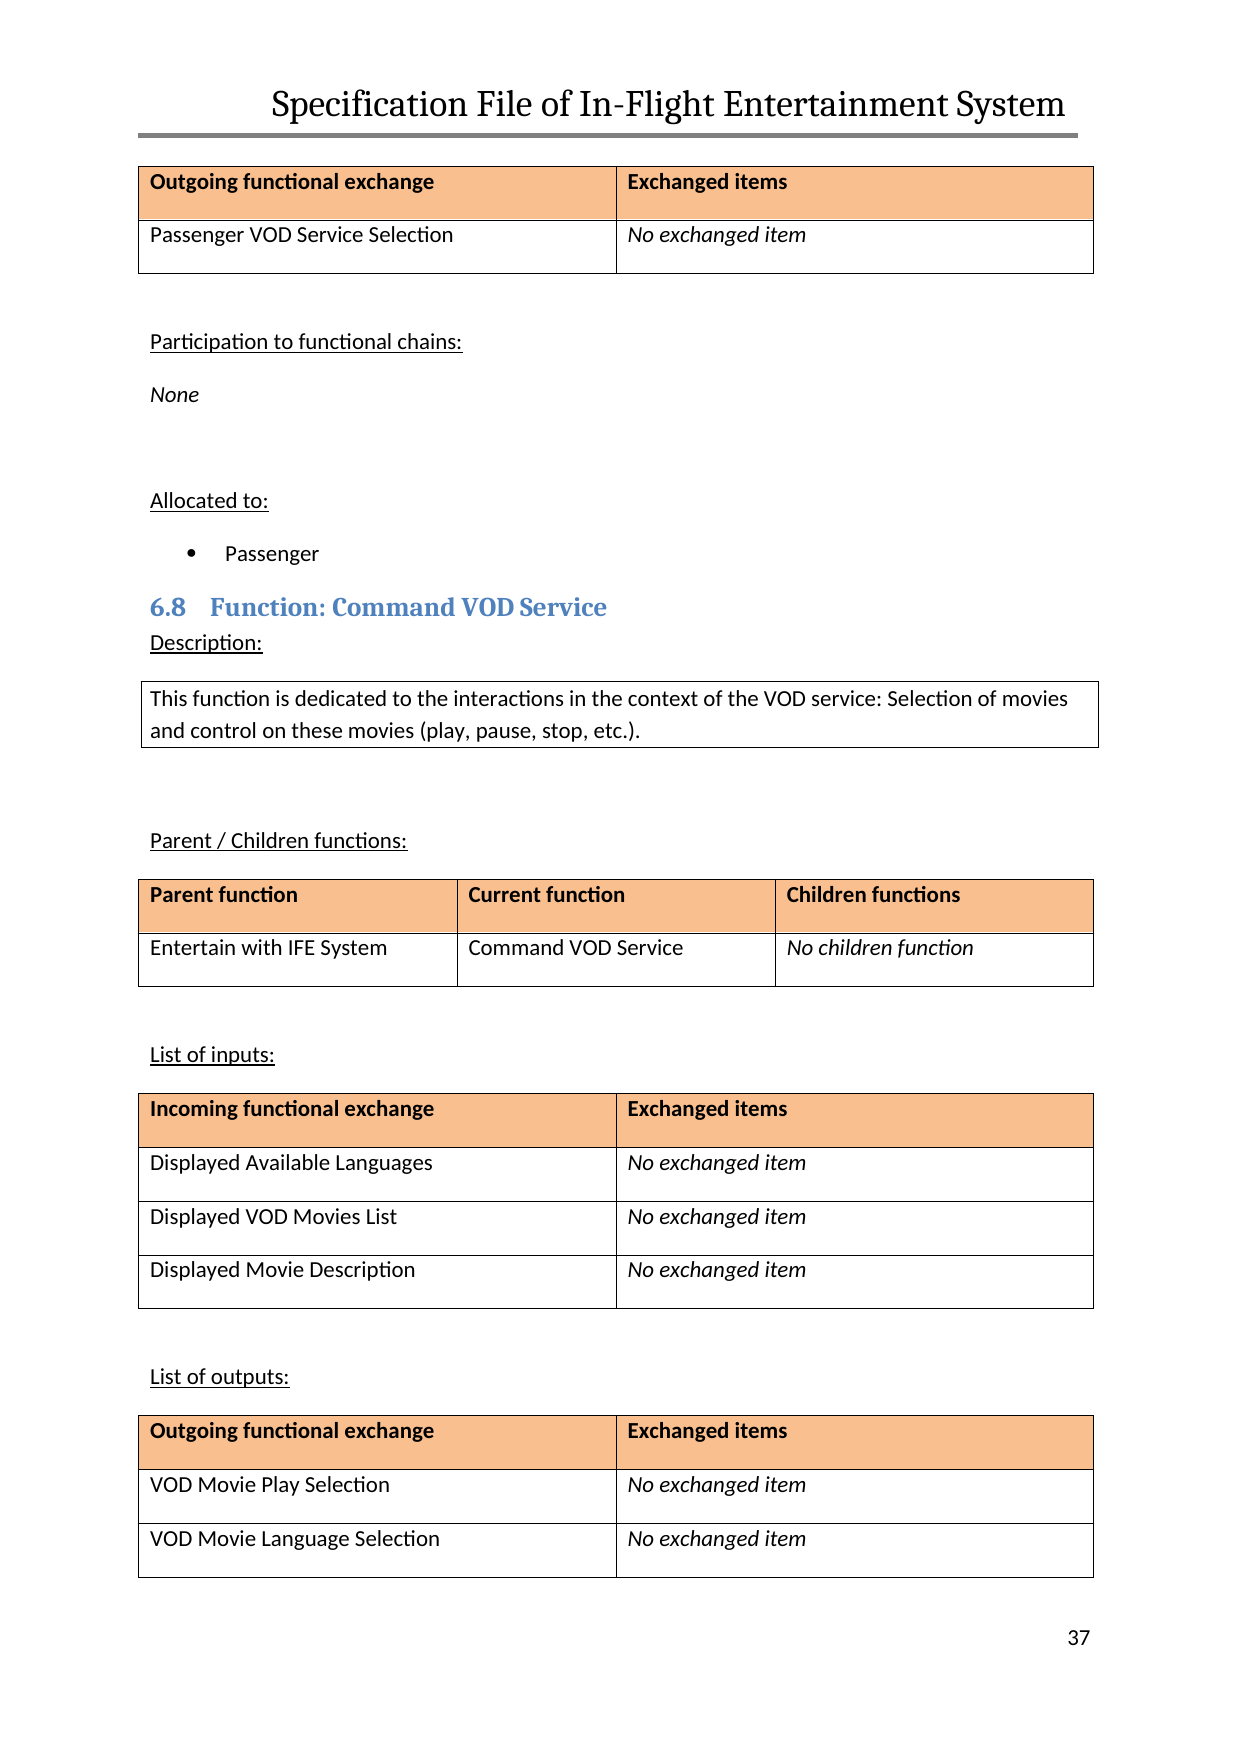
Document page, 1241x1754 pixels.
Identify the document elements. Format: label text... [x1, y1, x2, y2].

table_header VOD Movie Play Selection [139, 1470, 616, 1523]
table_header Children functions [776, 880, 1093, 932]
table_header No exchanged item [617, 1524, 1093, 1577]
subtitle Function: Command VOD Service [150, 592, 1090, 624]
text List of outputs: [150, 1362, 1090, 1390]
text List of inputs: [150, 1040, 1090, 1068]
text Description: [150, 628, 1090, 656]
table_header No exchanged item [617, 1202, 1093, 1254]
table_header Exchanged items [617, 167, 1093, 219]
table_cell Command VOD Service [458, 934, 775, 986]
table_header Incoming functional exchange [139, 1094, 616, 1147]
table_header VOD Movie Language Selection [139, 1524, 616, 1577]
table_header No exchanged item [617, 1148, 1093, 1201]
text Parent / Children functions: [150, 826, 1090, 854]
table_header Current function [458, 880, 775, 932]
table_header No exchanged item [617, 1256, 1093, 1308]
table_header Outgoing functional exchange [139, 167, 616, 219]
table_cell No children function [776, 934, 1093, 986]
table_header No exchanged item [617, 221, 1093, 273]
table_header Displayed Available Languages [139, 1148, 616, 1201]
table_header Exchanged items [617, 1094, 1093, 1147]
text None [150, 380, 1090, 408]
table_header Displayed VOD Movies List [139, 1202, 616, 1254]
table_header Parent function [139, 880, 457, 932]
table_header Exchanged items [617, 1416, 1093, 1469]
table_header Displayed Movie Description [139, 1256, 616, 1308]
text Allocated to: [150, 486, 1090, 514]
list Passenger [187, 539, 1090, 567]
table_header No exchanged item [617, 1470, 1093, 1523]
text Participation to functional chains: [150, 327, 1090, 355]
table_header Passenger VOD Service Selection [139, 221, 616, 273]
table_cell Entertain with IFE System [139, 934, 457, 986]
table_header Outgoing functional exchange [139, 1416, 616, 1469]
text This function is dedicated to the interactions in the context of the VOD service: Selection of movies and control on these movies (play, pause, stop, etc.). [142, 682, 1098, 747]
